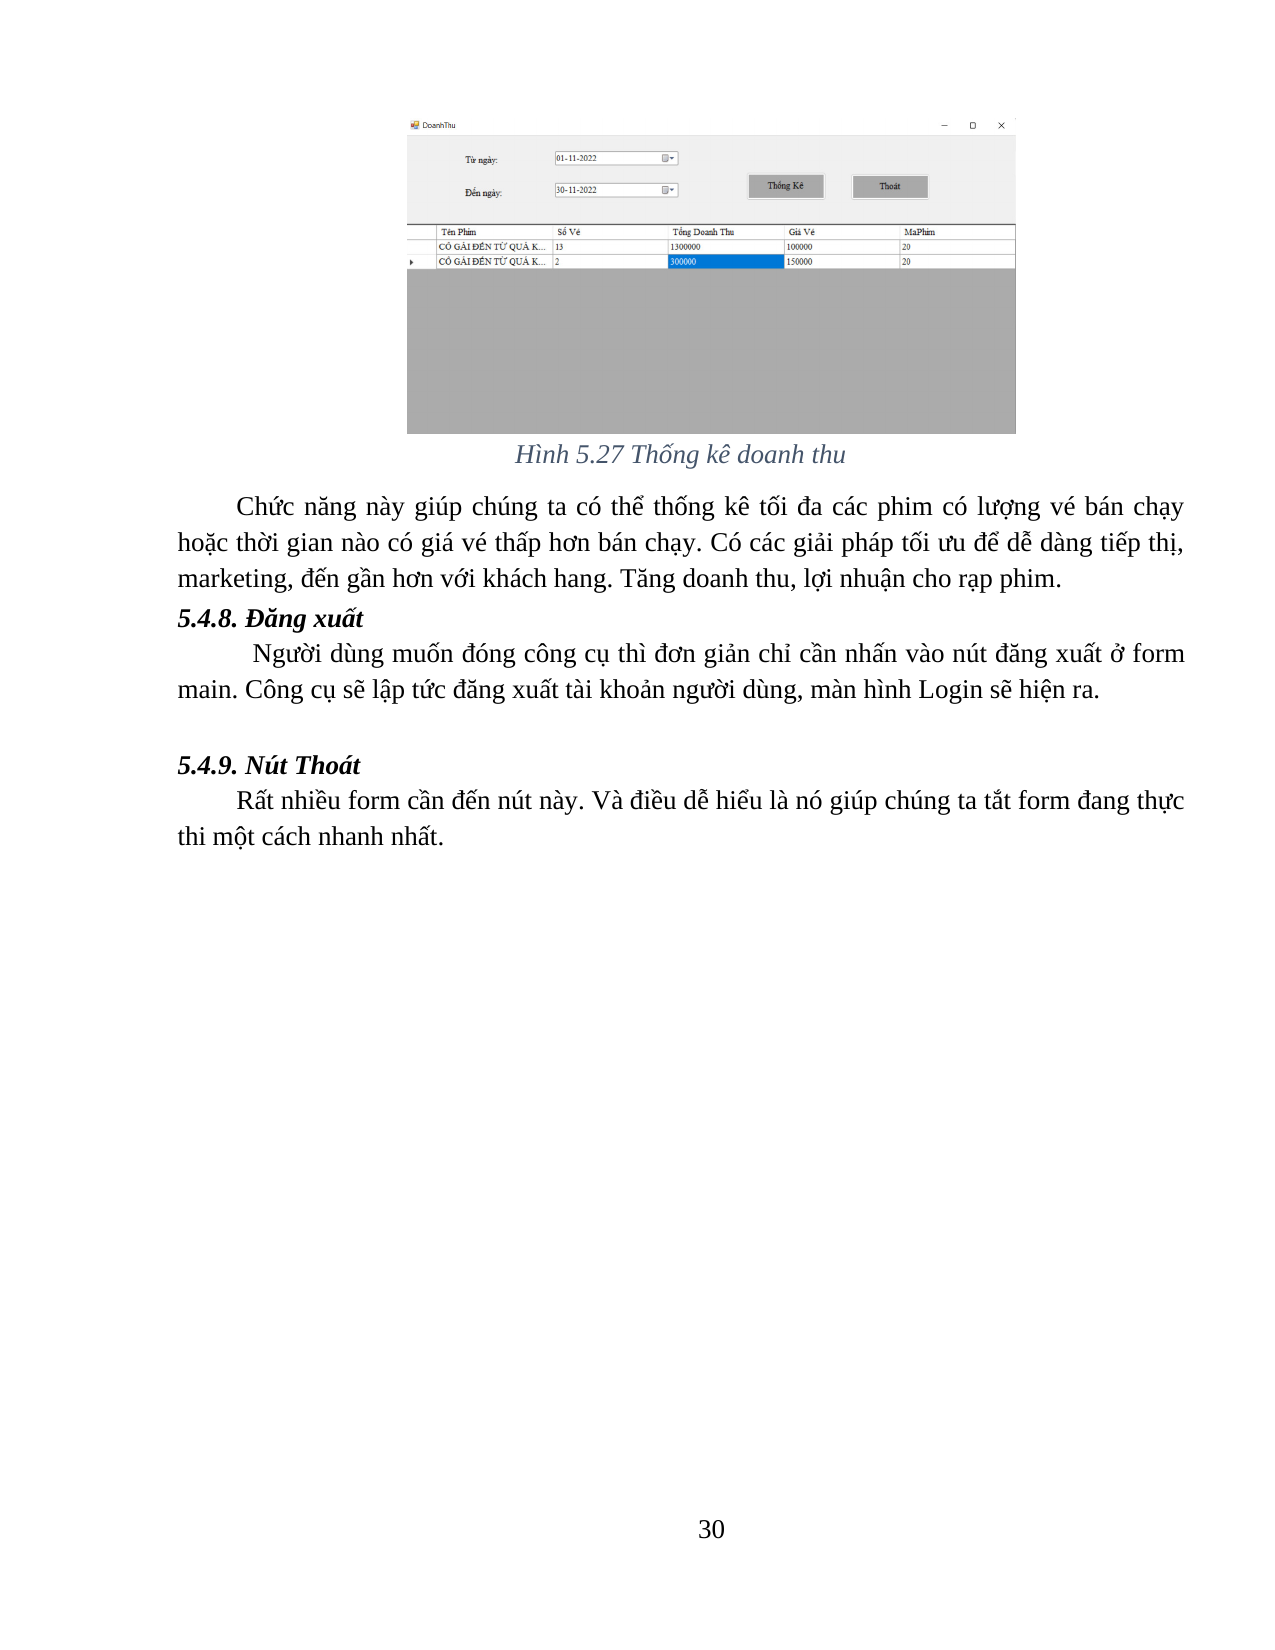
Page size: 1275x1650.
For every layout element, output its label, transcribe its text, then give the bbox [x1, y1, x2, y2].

text Rất nhiều form cần đến nút này. Và điều dễ hiểu là nó giúp chúng ta tắt form đang thực thi một cách nhanh nhất. [177, 784, 1186, 851]
text Hình 5.27 Thống kê doanh thu [177, 438, 1186, 469]
text Chức năng này giúp chúng ta có thể thống kê tối đa các phim có lượng vé bán chạy hoặc thời gian nào có giá vé thấp hơn bán chạy. Có các giải pháp tối ưu để dễ dàng tiếp thị, marketing, đến gần hơn với khách hang. Tăng doanh thu, lợi nhuận cho rạp phim. [177, 490, 1186, 593]
text Người dùng muốn đóng công cụ thì đơn giản chỉ cần nhấn vào nút đăng xuất ở form main. Công cụ sẽ lập tức đăng xuất tài khoản người dùng, màn hình Login sẽ hiện ra. [177, 637, 1186, 704]
subtitle 5.4.9. Nút Thoát [177, 749, 1186, 780]
subtitle 5.4.8. Đăng xuất [177, 602, 1186, 633]
picture [407, 118, 1016, 434]
